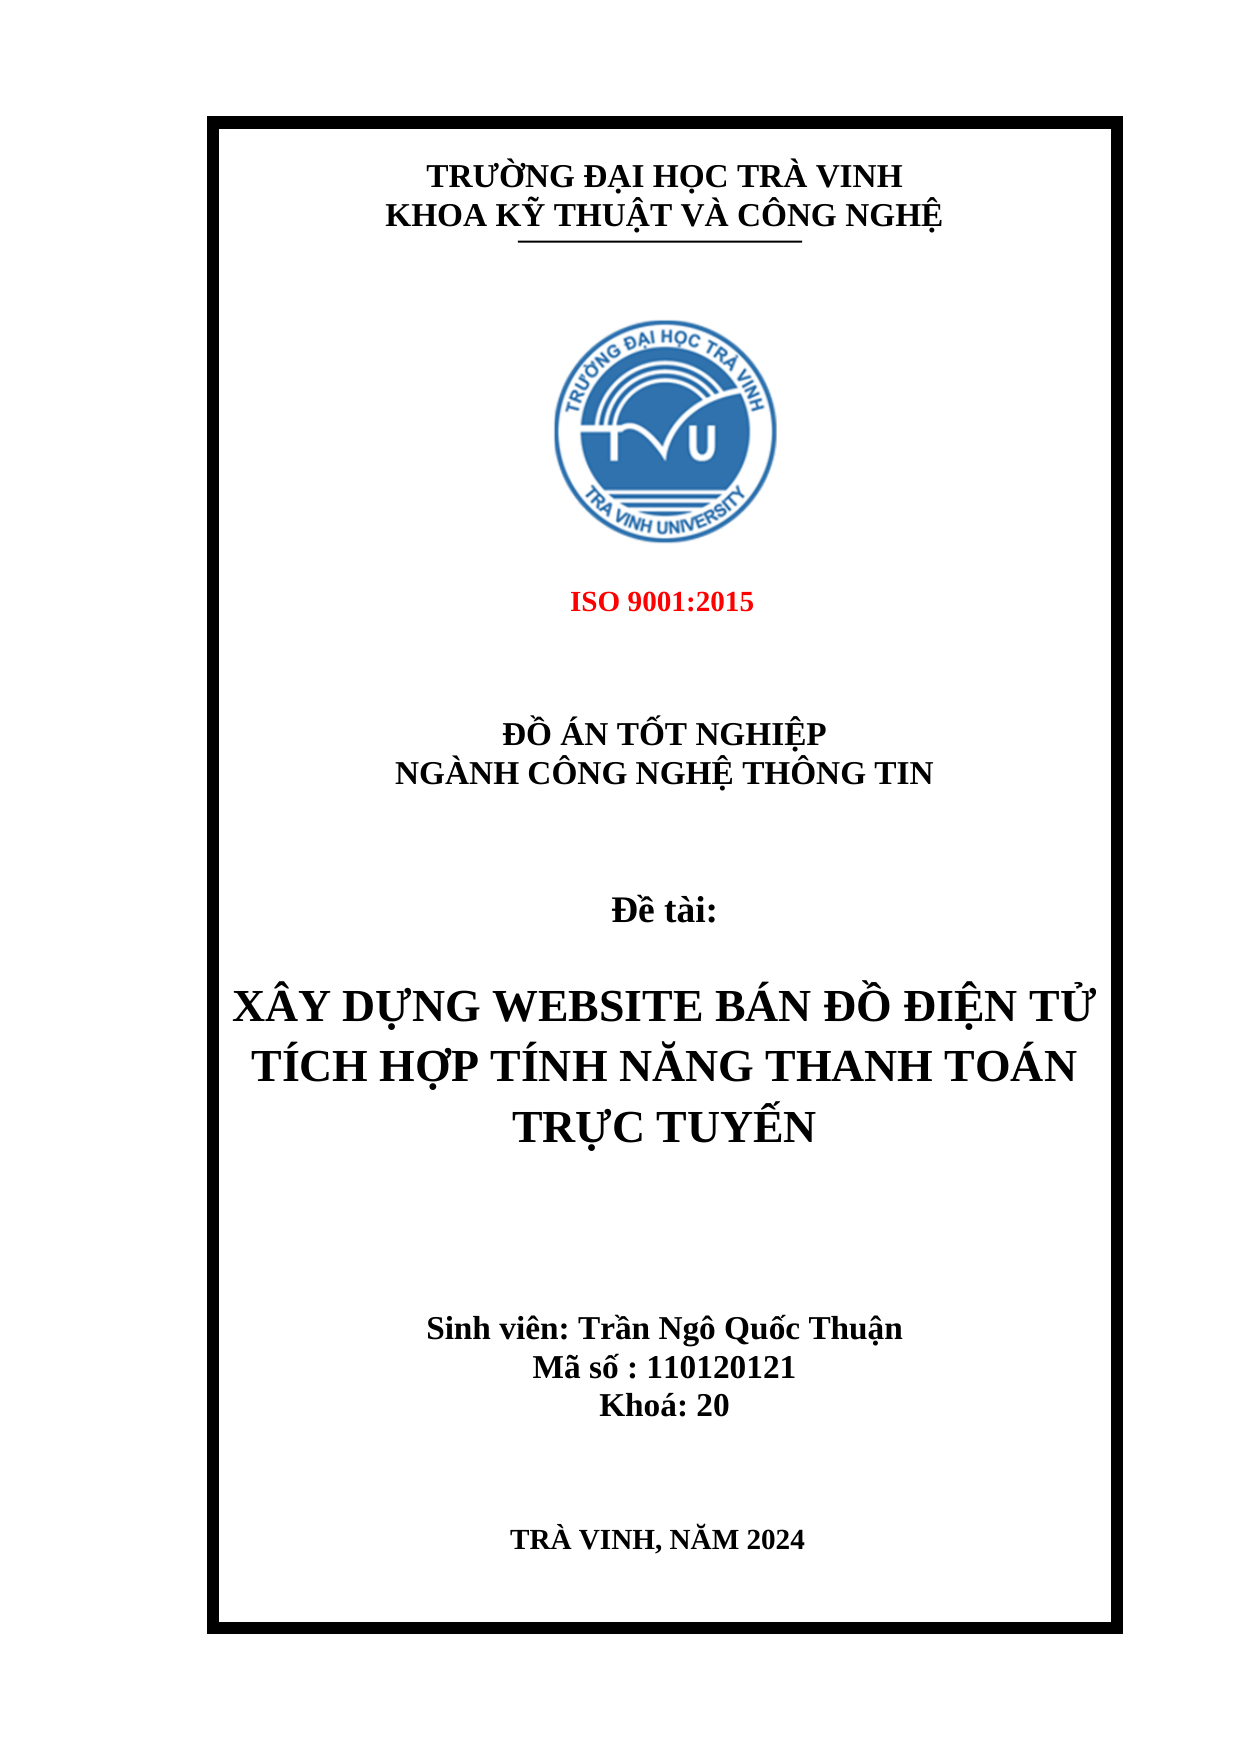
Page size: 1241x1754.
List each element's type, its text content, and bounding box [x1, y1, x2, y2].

text NGÀNH CÔNG NGHỆ THÔNG TIN [219, 753, 1111, 791]
text KHOA KỸ THUẬT VÀ CÔNG NGHỆ [219, 195, 1111, 233]
text TRÀ VINH, NĂM 2024 [282, 1522, 1111, 1555]
picture [545, 312, 784, 551]
text ĐỒ ÁN TỐT NGHIỆP [219, 715, 1111, 753]
text TRƯỜNG ĐẠI HỌC TRÀ VINH [219, 156, 1111, 195]
text Khoá: 20 [219, 1385, 1111, 1423]
text Đề tài: [219, 887, 1111, 930]
text Sinh viên: Trần Ngô Quốc Thuận [219, 1308, 1111, 1347]
text Mã số : 110120121 [219, 1347, 1111, 1385]
text XÂY DỰNG WEBSITE BÁN ĐỒ ĐIỆN TỬ TÍCH HỢP TÍNH NĂNG THANH TOÁN TRỰC TUYẾN [219, 978, 1111, 1152]
